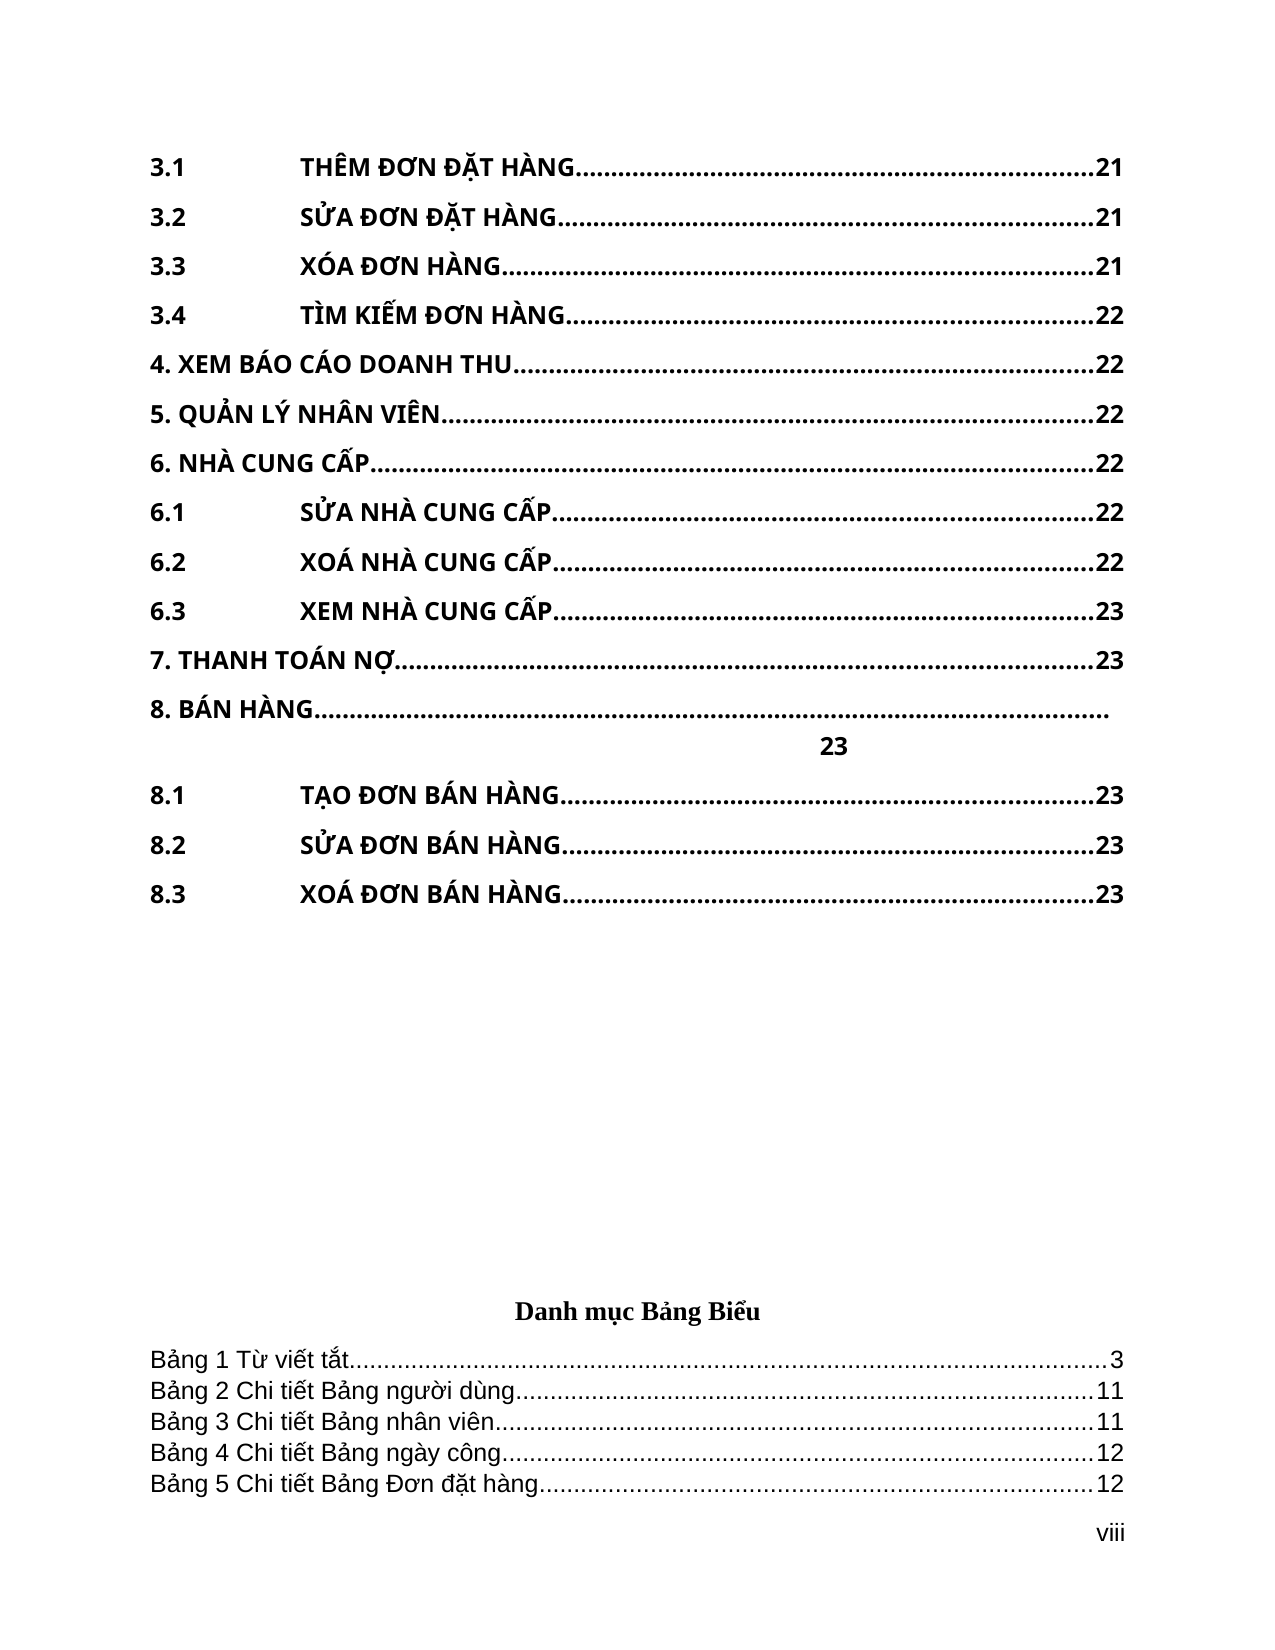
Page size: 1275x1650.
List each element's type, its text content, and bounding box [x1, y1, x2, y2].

text Bảng 3 Chi tiết Bảng nhân viên 11 [150, 1407, 1125, 1436]
text Bảng 4 Chi tiết Bảng ngày công 12 [150, 1438, 1125, 1467]
text Bảng 2 Chi tiết Bảng người dùng 11 [150, 1376, 1125, 1405]
text Bảng 1 Từ viết tắt 3 [150, 1345, 1125, 1374]
text Bảng 5 Chi tiết Bảng Đơn đặt hàng 12 [150, 1469, 1125, 1498]
text Danh mục Bảng Biểu [150, 1295, 1125, 1326]
